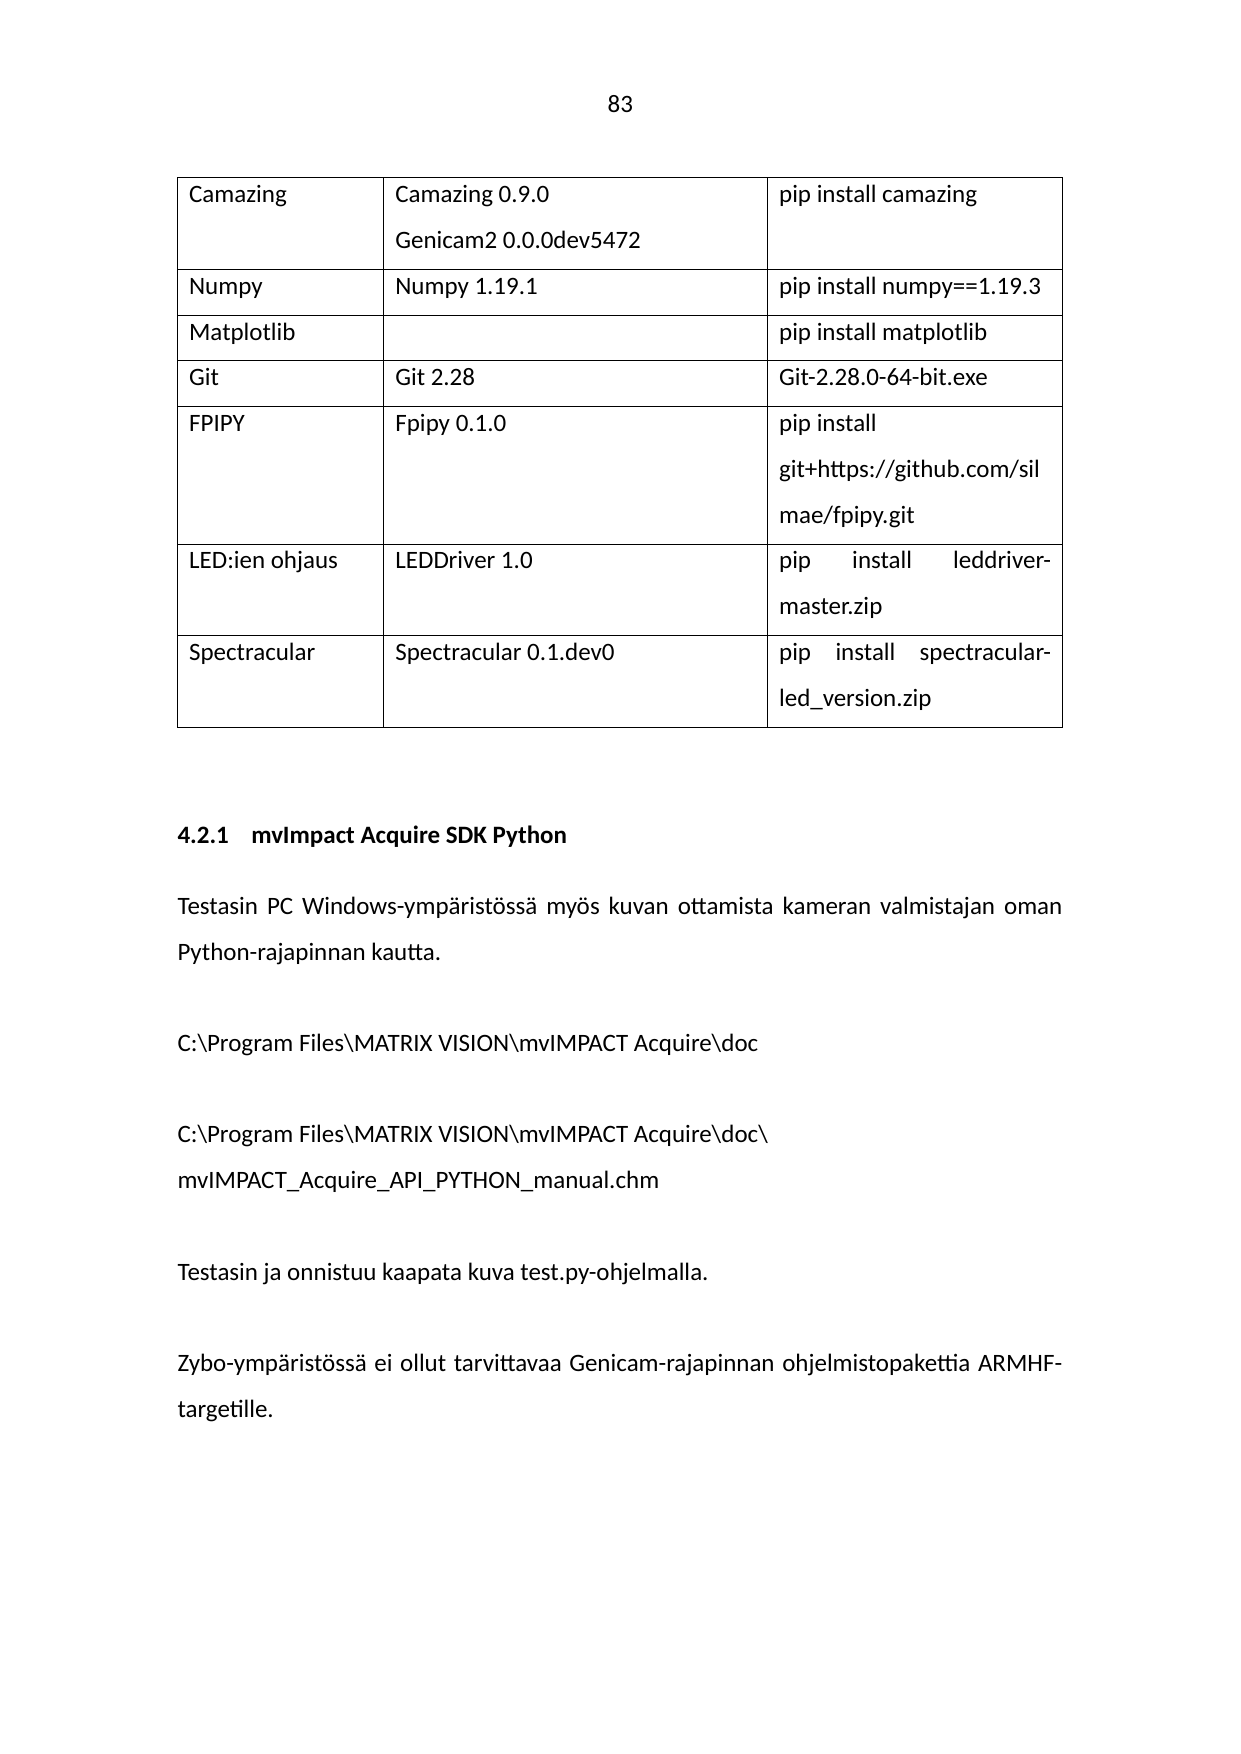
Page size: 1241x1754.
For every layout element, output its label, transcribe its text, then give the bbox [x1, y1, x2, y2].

table_cell LEDDriver 1.0 [384, 545, 767, 635]
table_cell Git 2.28 [384, 361, 767, 406]
table_cell Git [178, 361, 383, 406]
text Zybo-ympäristössä ei ollut tarvittavaa Genicam-rajapinnan ohjelmistopakettia ARMHF-targetille. [177, 1347, 1063, 1423]
table_cell Fpipy 0.1.0 [384, 407, 767, 543]
table_cell pip install numpy==1.19.3 [768, 270, 1062, 314]
text C:\Program Files\MATRIX VISION\mvIMPACT Acquire\doc\mvIMPACT_Acquire_API_PYTHON_manual.chm [177, 1118, 1063, 1195]
table_cell pip install leddriver-master.zip [768, 545, 1062, 635]
table_cell FPIPY [178, 407, 383, 543]
table_cell LED:ien ohjaus [178, 545, 383, 635]
table_cell Spectracular 0.1.dev0 [384, 636, 767, 727]
table_cell [384, 316, 767, 360]
text C:\Program Files\MATRIX VISION\mvIMPACT Acquire\doc [177, 1027, 1063, 1058]
subtitle mvImpact Acquire SDK Python [177, 819, 1063, 850]
text Testasin ja onnistuu kaapata kuva test.py-ohjelmalla. [177, 1256, 1063, 1286]
table_cell pip install matplotlib [768, 316, 1062, 360]
table_cell pip install camazing [768, 178, 1062, 269]
table_cell Matplotlib [178, 316, 383, 360]
table_cell Camazing [178, 178, 383, 269]
table_cell Camazing 0.9.0 Genicam2 0.0.0dev5472 [384, 178, 767, 269]
table_cell Numpy 1.19.1 [384, 270, 767, 314]
table_cell Git-2.28.0-64-bit.exe [768, 361, 1062, 406]
text Testasin PC Windows-ympäristössä myös kuvan ottamista kameran valmistajan oman Python-rajapinnan kautta. [177, 890, 1063, 966]
table_cell pip install git+https://github.com/silmae/fpipy.git [768, 407, 1062, 543]
table_cell pip install spectracular-led_version.zip [768, 636, 1062, 727]
table_cell Spectracular [178, 636, 383, 727]
table_cell Numpy [178, 270, 383, 314]
